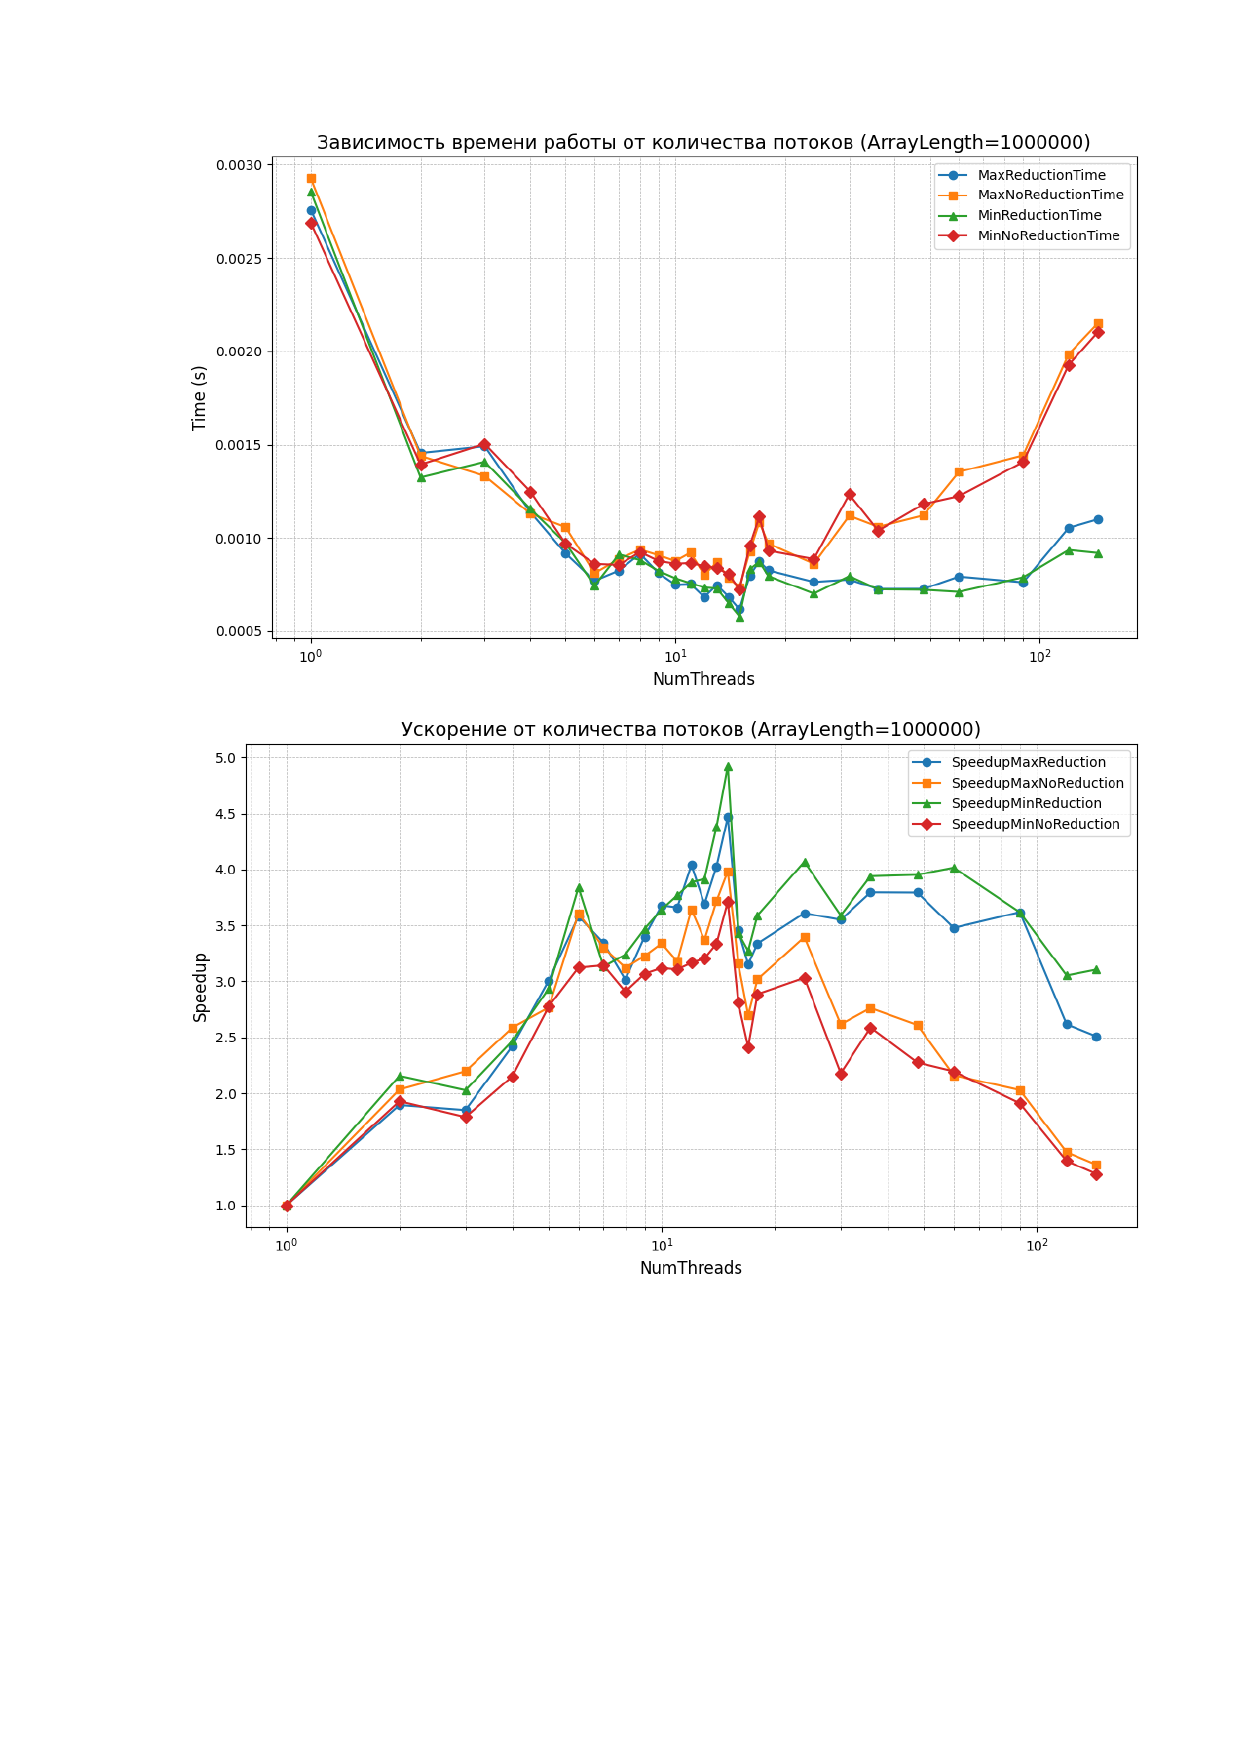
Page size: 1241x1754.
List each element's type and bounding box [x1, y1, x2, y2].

picture [177, 707, 1151, 1292]
picture [177, 118, 1151, 703]
